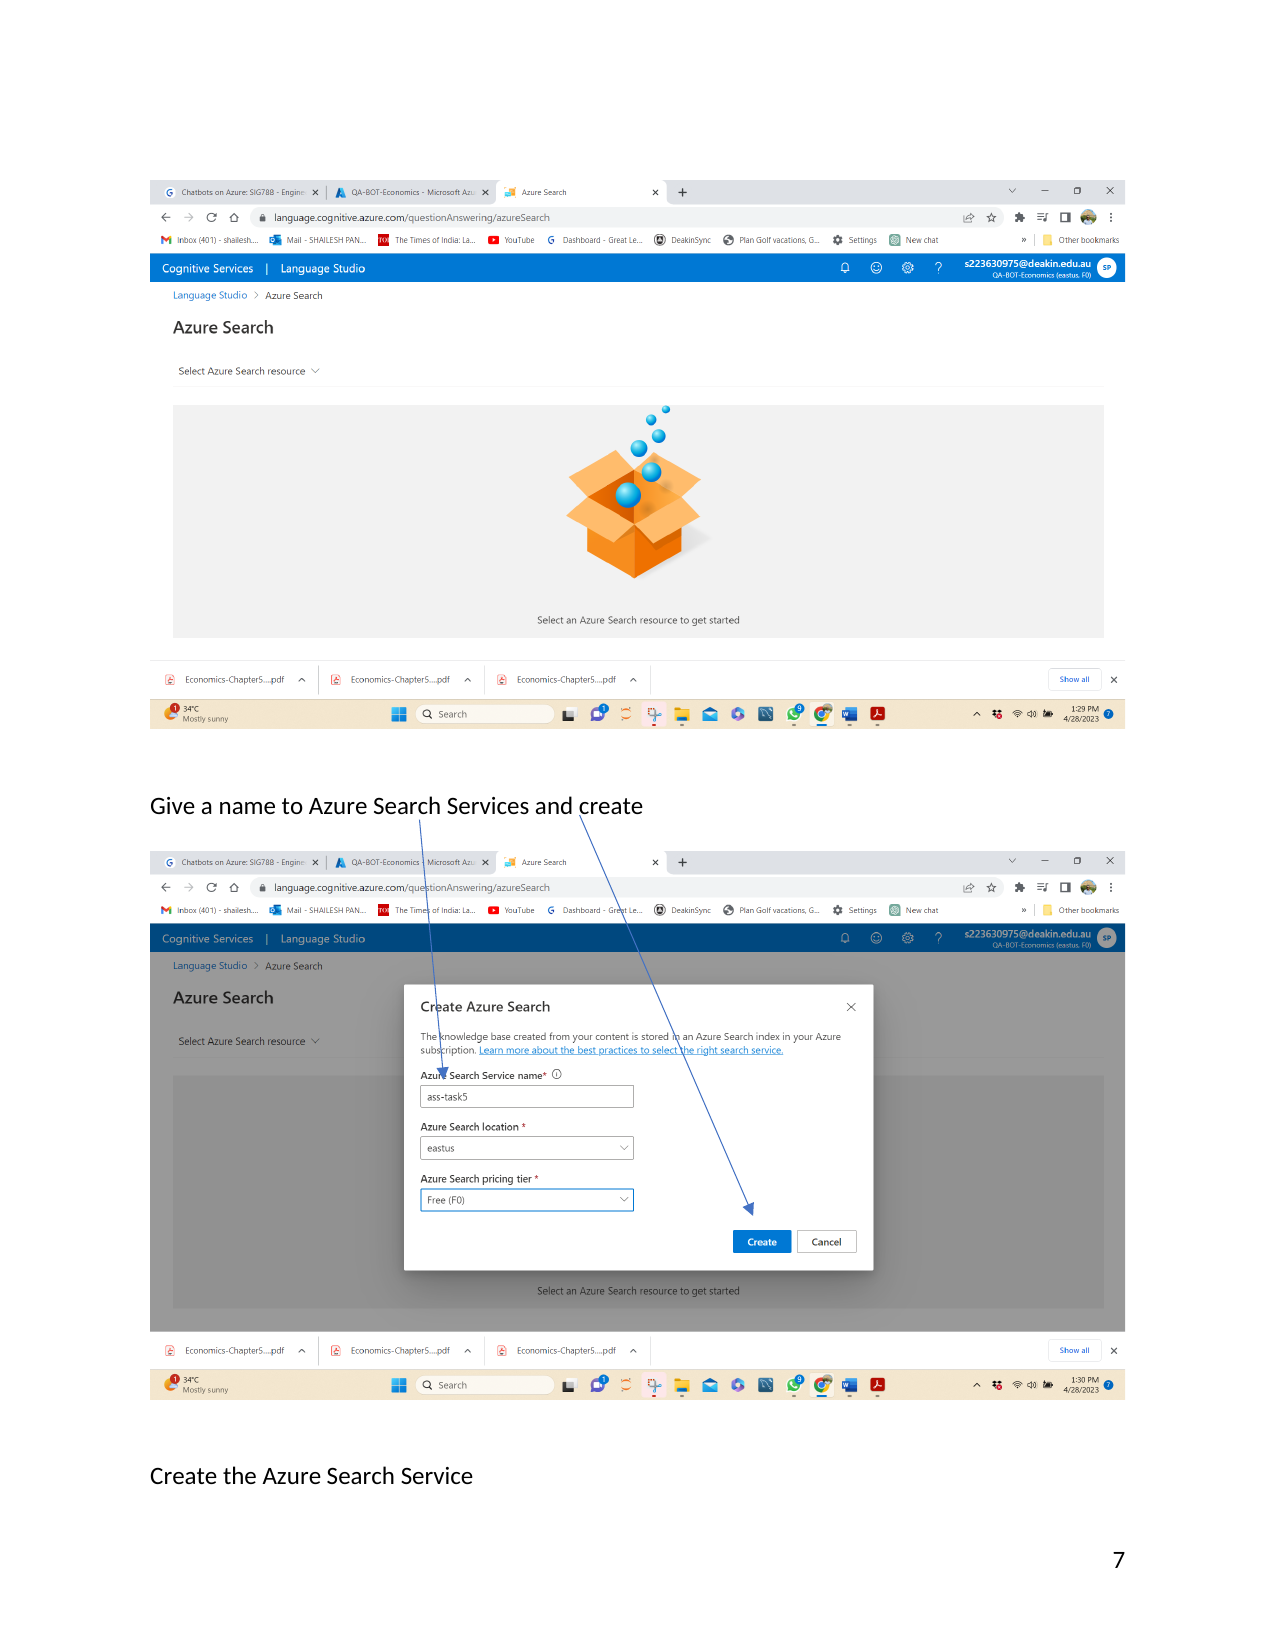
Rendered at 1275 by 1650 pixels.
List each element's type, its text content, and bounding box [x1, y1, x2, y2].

picture [150, 851, 1125, 1400]
text Create the Azure Search Service [150, 1461, 1125, 1491]
picture [150, 180, 1125, 729]
text Give a name to Azure Search Services and create [150, 790, 1125, 821]
